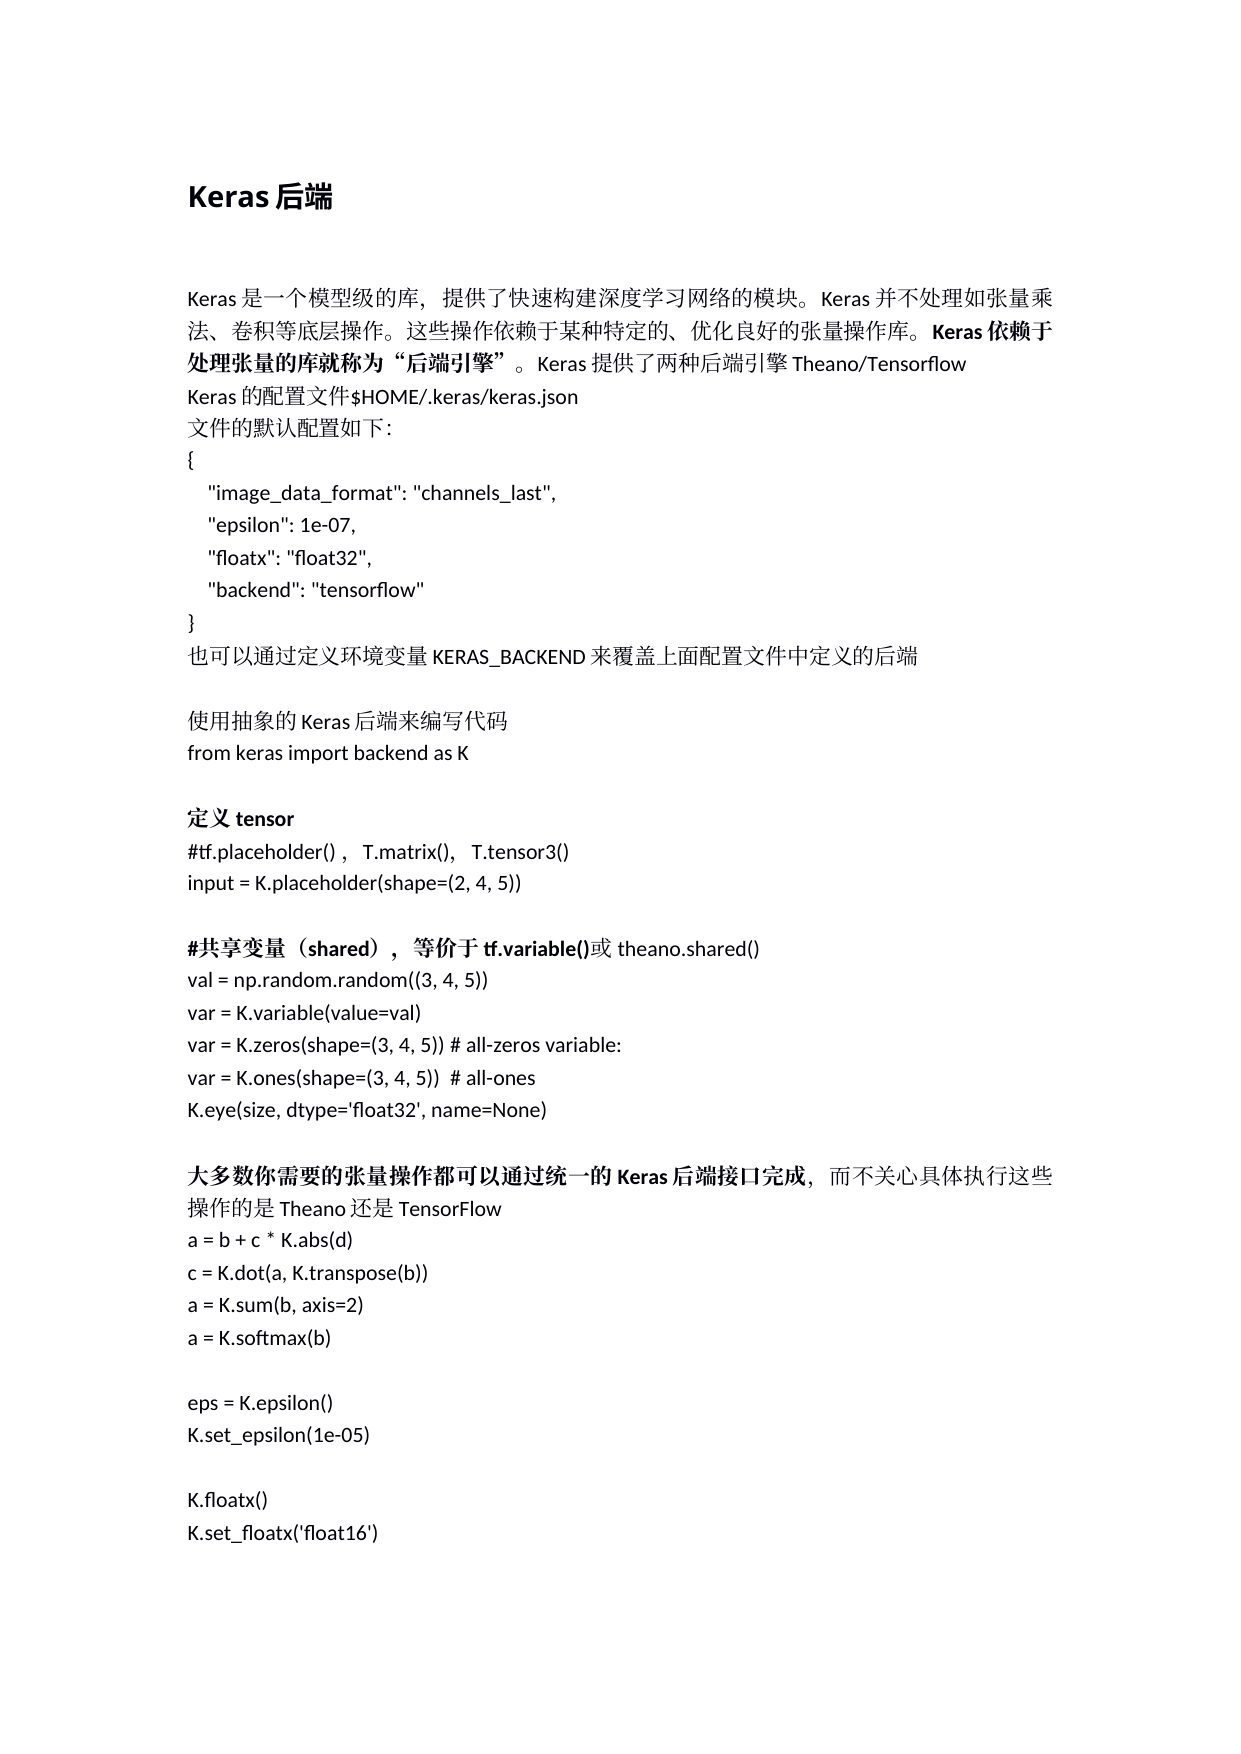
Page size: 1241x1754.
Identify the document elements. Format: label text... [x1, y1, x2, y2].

text "image_data_format": "channels_last", [187, 476, 1053, 508]
subtitle Keras后端 [187, 162, 1053, 227]
text #共享变量（shared），等价于tf.variable()或 theano.shared() [187, 931, 1053, 963]
text val = np.random.random((3, 4, 5)) [187, 963, 1053, 996]
text } [187, 606, 1053, 638]
text a = K.softmax(b) [187, 1321, 1053, 1353]
text { [187, 443, 1053, 476]
text var = K.variable(value=val) [187, 996, 1053, 1028]
text from keras import backend as K [187, 736, 1053, 768]
text c = K.dot(a, K.transpose(b)) [187, 1256, 1053, 1288]
text K.set_floatx('float16') [187, 1516, 1053, 1548]
text 文件的默认配置如下： [187, 411, 1053, 443]
text K.set_epsilon(1e-05) [187, 1418, 1053, 1451]
text 使用抽象的Keras后端来编写代码 [187, 703, 1053, 736]
text 大多数你需要的张量操作都可以通过统一的Keras后端接口完成，而不关心具体执行这些操作的是Theano还是TensorFlow [187, 1158, 1053, 1223]
text K.floatx() [187, 1483, 1053, 1516]
text var = K.zeros(shape=(3, 4, 5)) # all-zeros variable: [187, 1028, 1053, 1061]
text input = K.placeholder(shape=(2, 4, 5)) [187, 866, 1053, 898]
text "backend": "tensorflow" [187, 573, 1053, 606]
text #tf.placeholder() ，T.matrix()，T.tensor3() [187, 833, 1053, 866]
text 也可以通过定义环境变量KERAS_BACKEND来覆盖上面配置文件中定义的后端 [187, 638, 1053, 671]
text var = K.ones(shape=(3, 4, 5)) # all-ones [187, 1061, 1053, 1093]
text 定义tensor [187, 801, 1053, 833]
text "floatx": "float32", [187, 541, 1053, 573]
text eps = K.epsilon() [187, 1386, 1053, 1418]
text K.eye(size, dtype='float32', name=None) [187, 1093, 1053, 1126]
text Keras是一个模型级的库，提供了快速构建深度学习网络的模块。Keras并不处理如张量乘法、卷积等底层操作。这些操作依赖于某种特定的、优化良好的张量操作库。Keras依赖于处理张量的库就称为“后端引擎”。Keras提供了两种后端引擎Theano/Tensorflow [187, 281, 1053, 378]
text "epsilon": 1e-07, [187, 508, 1053, 541]
text a = K.sum(b, axis=2) [187, 1288, 1053, 1321]
text a = b + c * K.abs(d) [187, 1223, 1053, 1256]
text Keras的配置文件$HOME/.keras/keras.json [187, 378, 1053, 411]
